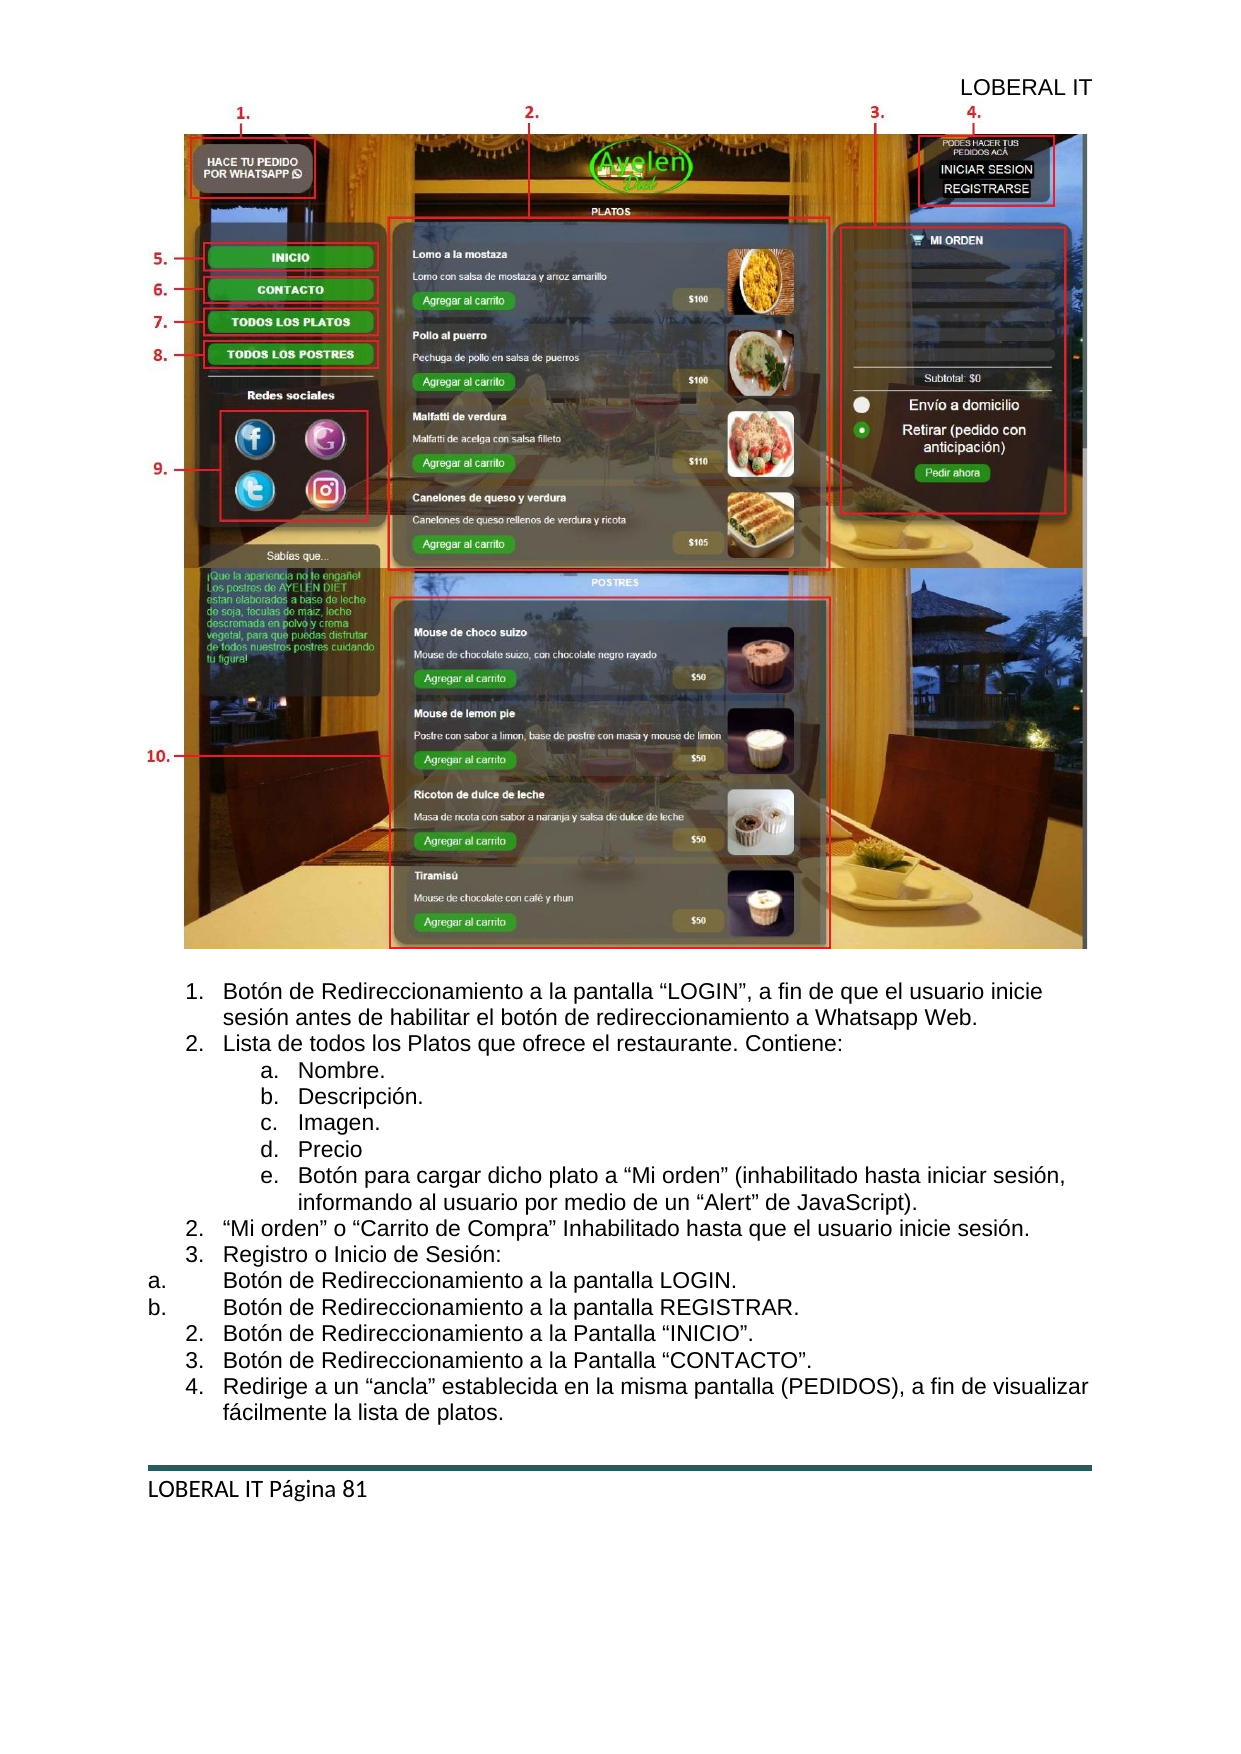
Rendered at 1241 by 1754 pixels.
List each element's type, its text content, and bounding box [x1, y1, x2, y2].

list Botón de Redireccionamiento a la Pantalla “INICIO”. [185, 1320, 1092, 1347]
list Lista de todos los Platos que ofrece el restaurante. Contiene: [185, 1030, 1092, 1057]
list Registro o Inicio de Sesión: [185, 1241, 1092, 1267]
list Nombre. [260, 1057, 1092, 1083]
list Descripción. [260, 1083, 1092, 1109]
list Botón para cargar dicho plato a “Mi orden” (inhabilitado hasta iniciar sesión, informando al usuario por medio de un “Alert” de JavaScript). [260, 1162, 1092, 1215]
list Precio [260, 1136, 1092, 1162]
picture [147, 100, 1088, 949]
list Imagen. [260, 1109, 1092, 1136]
list Botón de Redireccionamiento a la pantalla “LOGIN”, a fin de que el usuario inicie sesión antes de habilitar el botón de redireccionamiento a Whatsapp Web. [185, 978, 1092, 1030]
list Botón de Redireccionamiento a la pantalla REGISTRAR. [148, 1294, 1092, 1320]
list Botón de Redireccionamiento a la Pantalla “CONTACTO”. [185, 1347, 1092, 1373]
list Redirige a un “ancla” establecida en la misma pantalla (PEDIDOS), a fin de visualizar fácilmente la lista de platos. [185, 1373, 1092, 1426]
list “Mi orden” o “Carrito de Compra” Inhabilitado hasta que el usuario inicie sesión. [185, 1215, 1092, 1241]
list Botón de Redireccionamiento a la pantalla LOGIN. [148, 1267, 1092, 1294]
